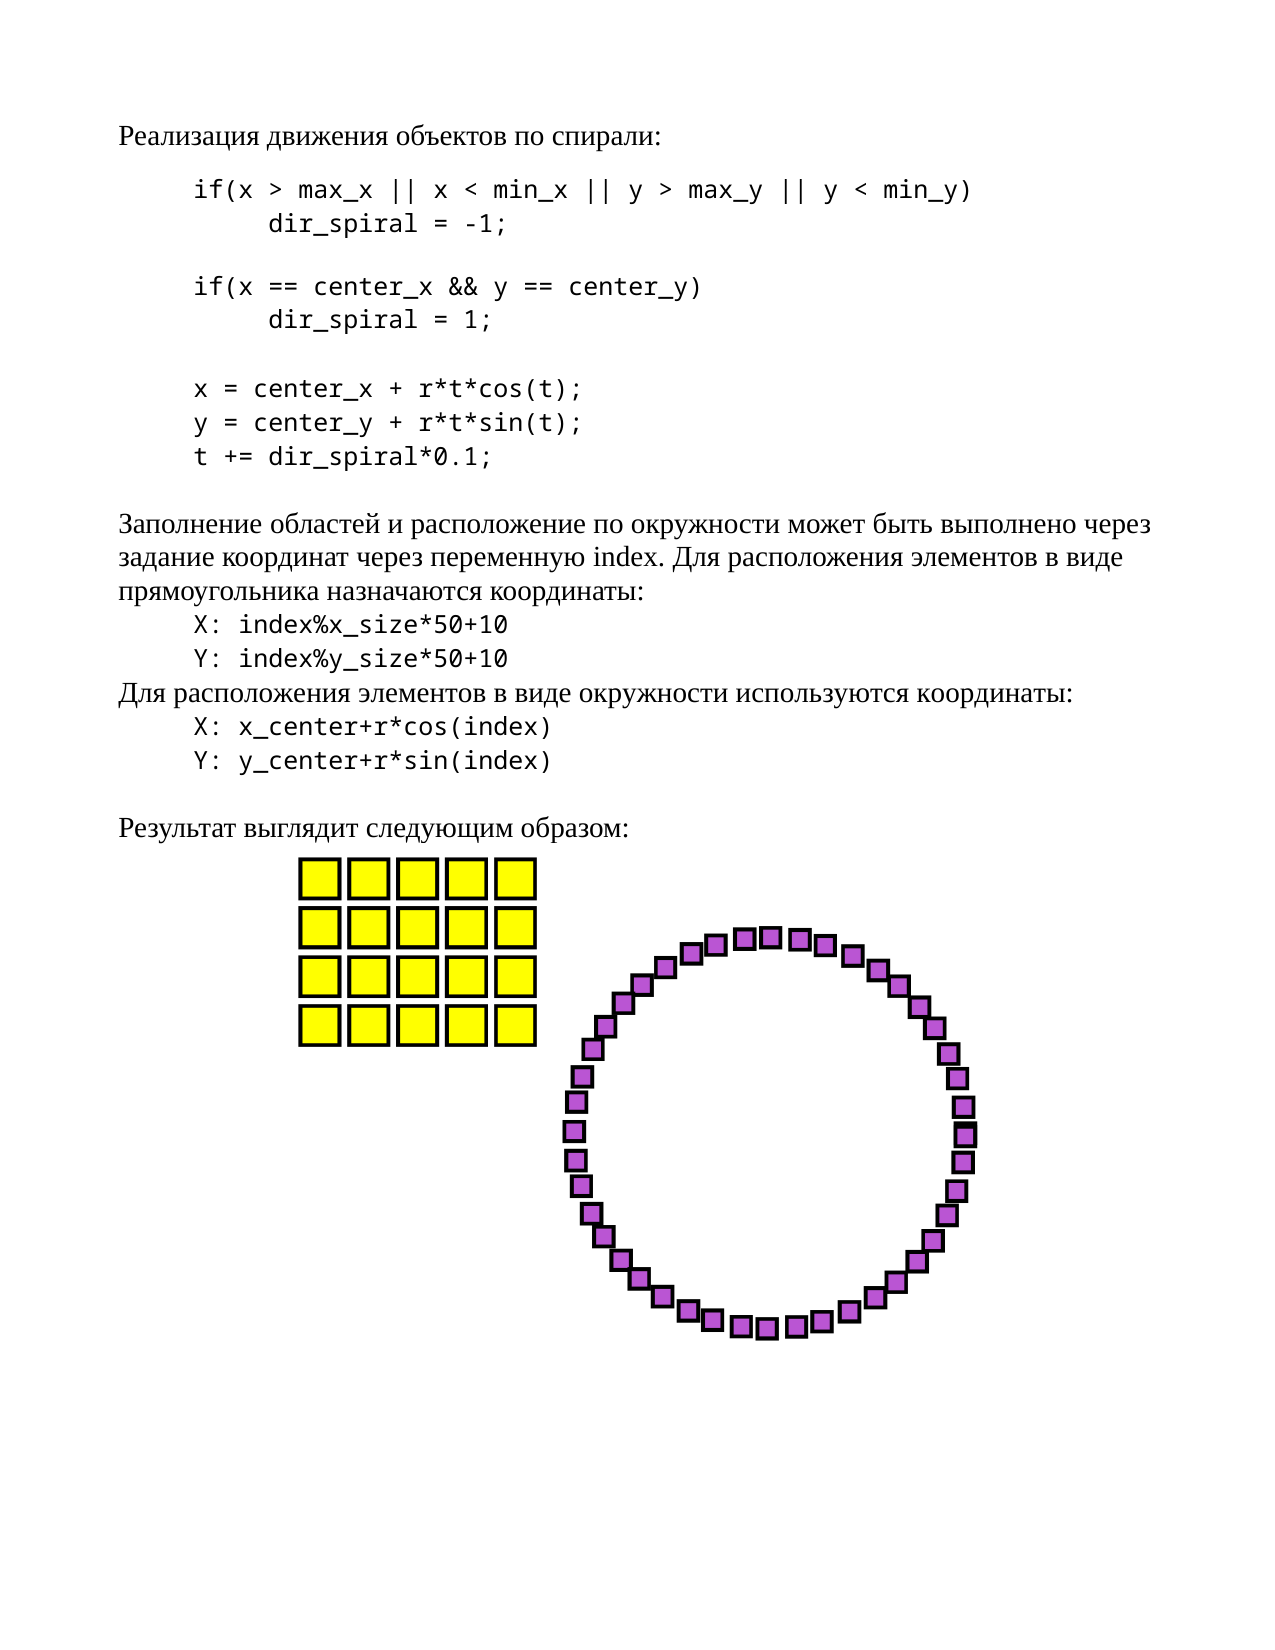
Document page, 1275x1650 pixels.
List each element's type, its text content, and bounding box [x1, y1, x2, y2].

text Реализация движения объектов по спирали: [118, 118, 1157, 152]
text t += dir_spiral*0.1; [193, 438, 1157, 472]
text Y: y_center+r*sin(index) [193, 742, 1157, 776]
text Y: index%y_size*50+10 [193, 641, 1157, 675]
text x = center_x + r*t*cos(t); [193, 370, 1157, 404]
text if(x == center_x && y == center_y) [193, 268, 1157, 302]
text Для расположения элементов в виде окружности используются координаты: [118, 675, 1157, 708]
text y = center_y + r*t*sin(t); [193, 404, 1157, 438]
text Заполнение областей и расположение по окружности может быть выполнено через задание координат через переменную index. Для расположения элементов в виде прямоугольника назначаются координаты: [118, 506, 1157, 607]
text dir_spiral = -1; [193, 205, 1157, 239]
text dir_spiral = 1; [193, 302, 1157, 336]
text Результат выглядит следующим образом: [118, 810, 1157, 843]
text X: index%x_size*50+10 [193, 607, 1157, 641]
text if(x > max_x || x < min_x || y > max_y || y < min_y) [193, 171, 1157, 205]
text X: x_center+r*cos(index) [193, 708, 1157, 742]
picture [285, 843, 990, 1353]
